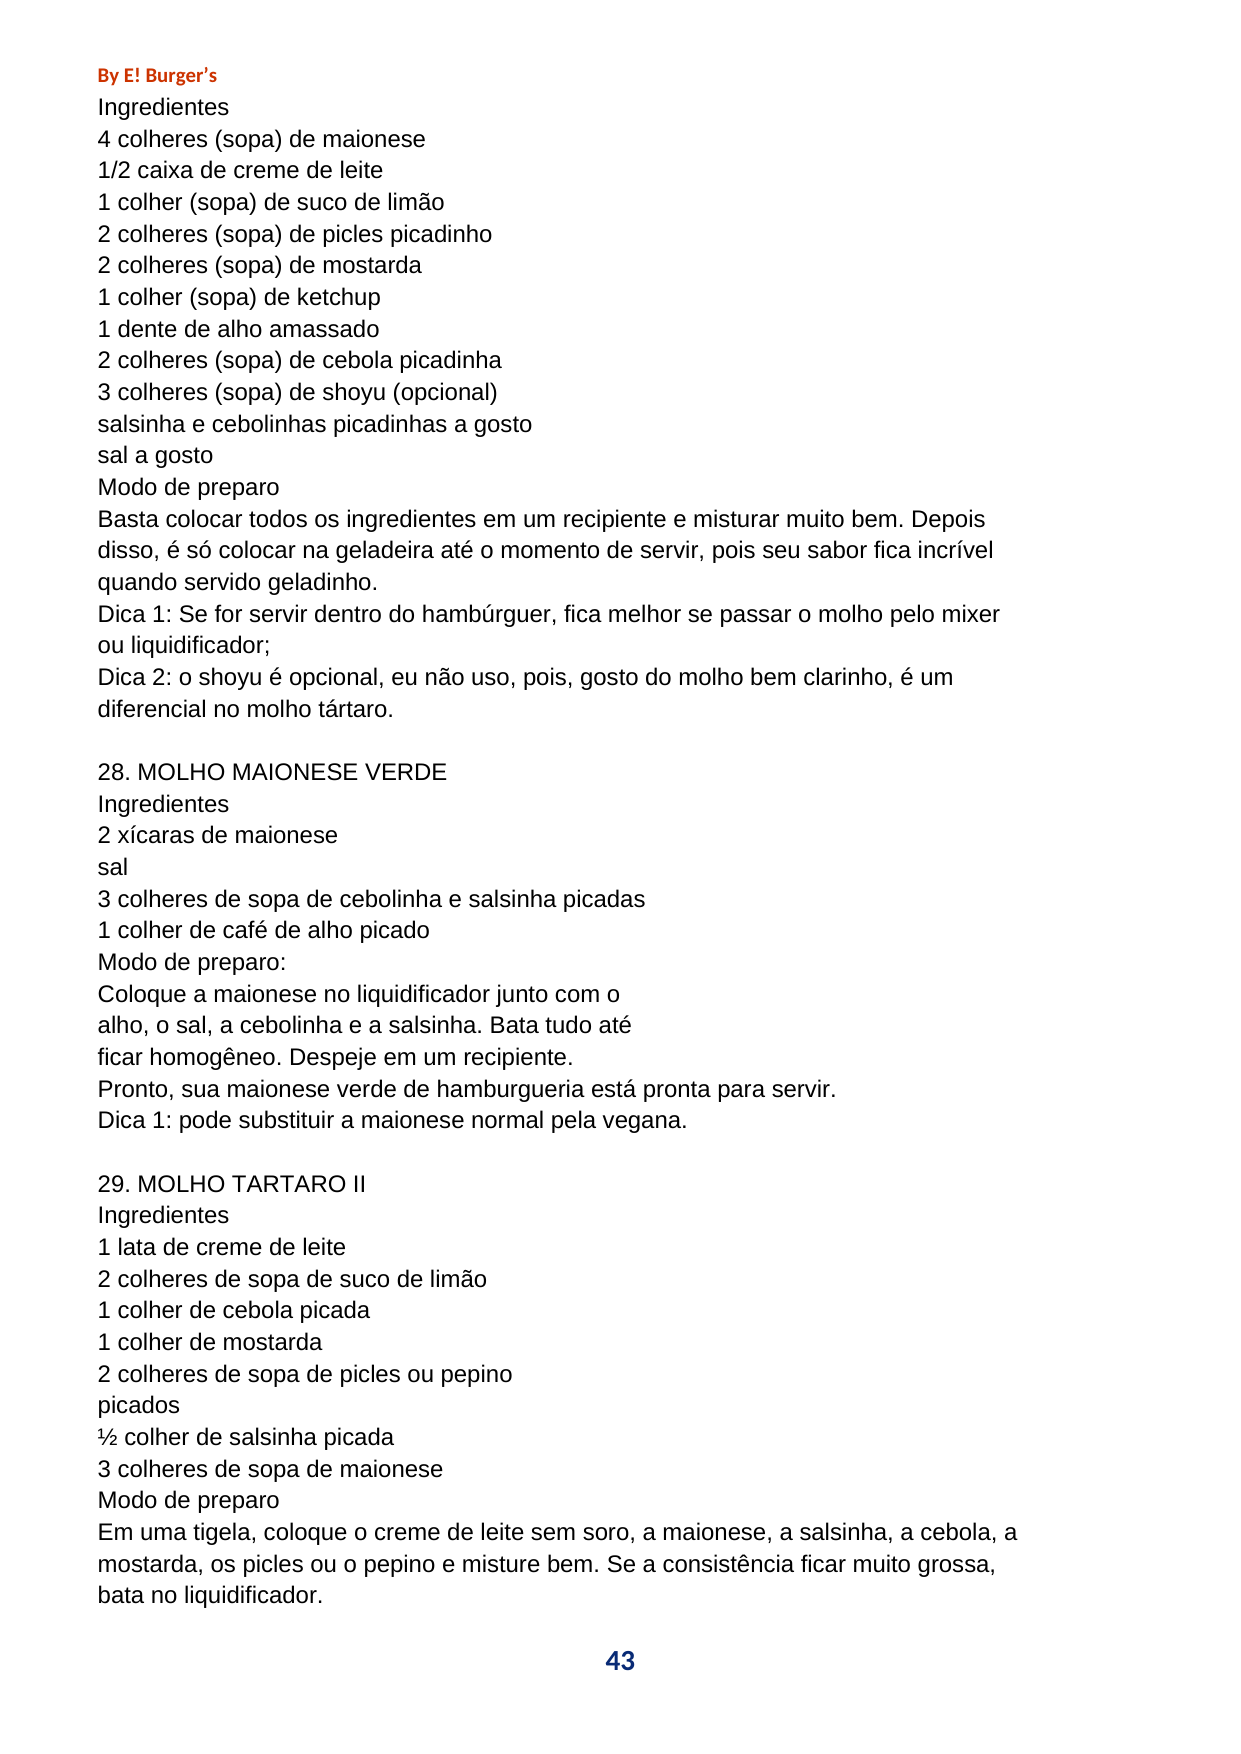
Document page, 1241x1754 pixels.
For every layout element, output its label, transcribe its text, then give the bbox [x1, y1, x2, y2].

text 2 colheres (sopa) de cebola picadinha [97, 346, 1143, 374]
text 2 xícaras de maionese [97, 821, 1143, 849]
text 28. MOLHO MAIONESE VERDE [97, 758, 1143, 786]
text 1 colher de café de alho picado [97, 916, 1143, 944]
text diferencial no molho tártaro. [97, 695, 1143, 722]
text sal a gosto [97, 441, 1143, 469]
text Coloque a maionese no liquidificador junto com o [97, 980, 1143, 1007]
text 2 colheres de sopa de picles ou pepino [97, 1360, 1143, 1387]
text 1 dente de alho amassado [97, 315, 1143, 342]
text 1 colher (sopa) de suco de limão [97, 188, 1143, 216]
text Modo de preparo [97, 473, 1143, 501]
text Modo de preparo [97, 1486, 1143, 1514]
text 2 colheres (sopa) de picles picadinho [97, 220, 1143, 247]
text alho, o sal, a cebolinha e a salsinha. Bata tudo até [97, 1011, 1143, 1039]
text 29. MOLHO TARTARO II [97, 1170, 1143, 1197]
text picados [97, 1391, 1143, 1419]
text Dica 1: pode substituir a maionese normal pela vegana. [97, 1106, 1143, 1134]
text sal [97, 853, 1143, 881]
text mostarda, os picles ou o pepino e misture bem. Se a consistência ficar muito grossa, [97, 1550, 1143, 1577]
text ½ colher de salsinha picada [97, 1423, 1143, 1451]
text 1 colher de mostarda [97, 1328, 1143, 1356]
text quando servido geladinho. [97, 568, 1143, 596]
text 1 lata de creme de leite [97, 1233, 1143, 1261]
text Basta colocar todos os ingredientes em um recipiente e misturar muito bem. Depois [97, 505, 1143, 532]
text 3 colheres de sopa de cebolinha e salsinha picadas [97, 885, 1143, 912]
text bata no liquidificador. [97, 1581, 1143, 1609]
text 3 colheres de sopa de maionese [97, 1455, 1143, 1482]
text Pronto, sua maionese verde de hamburgueria está pronta para servir. [97, 1075, 1143, 1102]
text 4 colheres (sopa) de maionese [97, 125, 1143, 152]
text Ingredientes [97, 790, 1143, 817]
text 1/2 caixa de creme de leite [97, 156, 1143, 184]
text 3 colheres (sopa) de shoyu (opcional) [97, 378, 1143, 406]
text ficar homogêneo. Despeje em um recipiente. [97, 1043, 1143, 1071]
text 2 colheres (sopa) de mostarda [97, 251, 1143, 279]
text 1 colher (sopa) de ketchup [97, 283, 1143, 311]
text 1 colher de cebola picada [97, 1296, 1143, 1324]
text disso, é só colocar na geladeira até o momento de servir, pois seu sabor fica incrível [97, 536, 1143, 564]
text salsinha e cebolinhas picadinhas a gosto [97, 410, 1143, 437]
text Em uma tigela, coloque o creme de leite sem soro, a maionese, a salsinha, a cebola, a [97, 1518, 1143, 1546]
text ou liquidificador; [97, 631, 1143, 659]
text Ingredientes [97, 1201, 1143, 1229]
text Dica 2: o shoyu é opcional, eu não uso, pois, gosto do molho bem clarinho, é um [97, 663, 1143, 691]
text Ingredientes [97, 93, 1143, 121]
text Modo de preparo: [97, 948, 1143, 976]
text 2 colheres de sopa de suco de limão [97, 1265, 1143, 1292]
text Dica 1: Se for servir dentro do hambúrguer, fica melhor se passar o molho pelo mixer [97, 600, 1143, 627]
